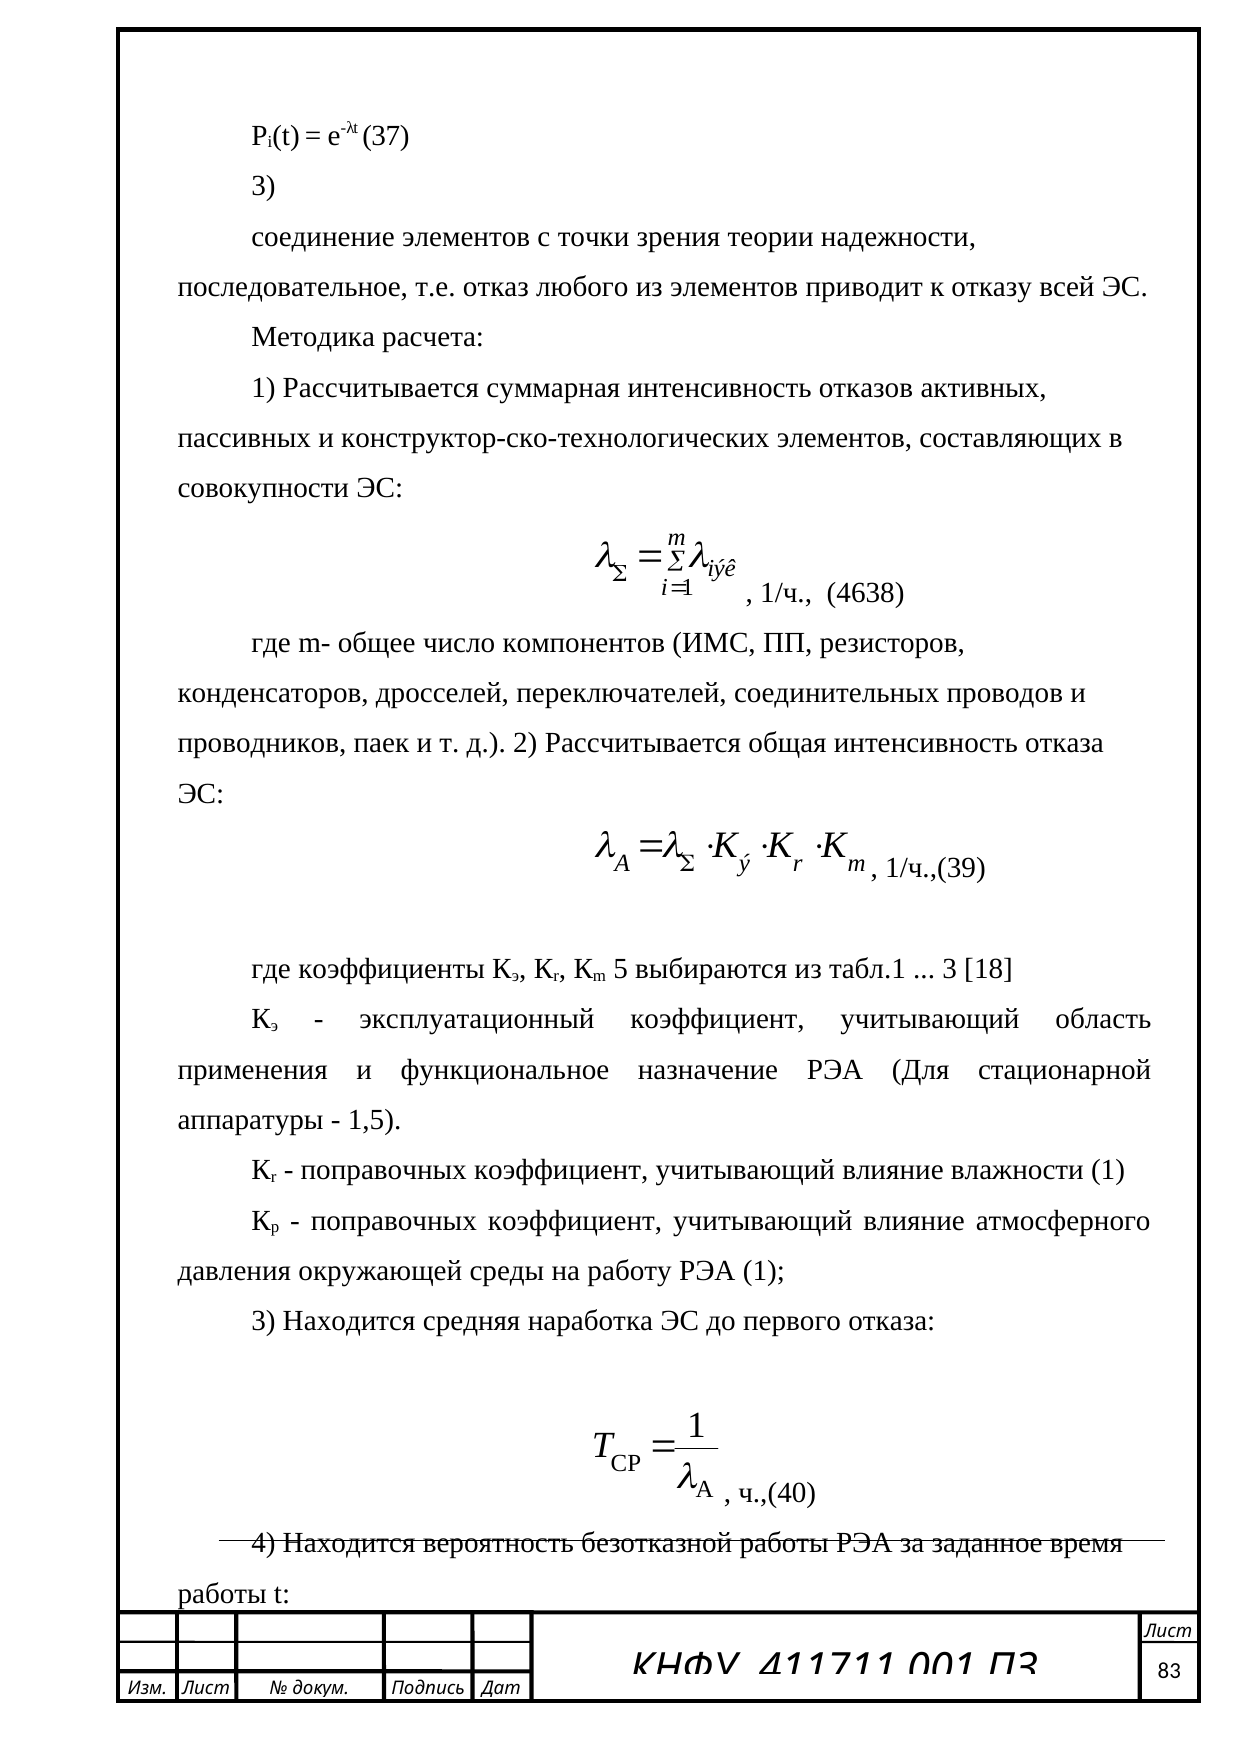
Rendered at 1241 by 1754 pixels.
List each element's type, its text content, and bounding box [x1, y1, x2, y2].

text , 1/ч.,(39) [177, 826, 1152, 884]
text , ч.,(40) [177, 1404, 1152, 1509]
text 4) Находится вероятность безотказной работы РЭА за заданное время работы t: [177, 1526, 1152, 1609]
text где коэффициенты Кэ, Кr, Кm 5 выбираются из табл.1 ... 3 [18] [177, 951, 1152, 985]
text Кр - поправочных коэффициент, учитывающий влияние атмосферного давления окружающей среды на работу РЭА (1); [177, 1203, 1152, 1287]
text Методика расчета: [177, 319, 1152, 353]
text , 1/ч., (4638) [177, 521, 1152, 608]
text 3) соединение элементов с точки зрения теории надежности, последовательное, т.е. отказ любого из элементов приводит к отказу всей ЭС. [177, 168, 1152, 303]
text Кr - поправочных коэффициент, учитывающий влияние влажности (1) [177, 1152, 1152, 1186]
text Кэ - эксплуатационный коэффициент, учитывающий область применения и функциональное назначение РЭА (Для стационарной аппаратуры - 1,5). [177, 1002, 1152, 1136]
text 1) Рассчитывается суммарная интенсивность отказов активных, пассивных и конструктор-ско-технологических элементов, составляющих в совокупности ЭС: [177, 370, 1152, 504]
text Pi(t) = e-λt (37) [177, 118, 1152, 152]
text где m- общее число компонентов (ИМС, ПП, резисторов, конденсаторов, дросселей, переключателей, соединительных проводов и проводников, паек и т. д.). 2) Рассчитывается общая интенсивность отказа ЭС: [177, 625, 1152, 809]
text 3) Находится средняя наработка ЭС до первого отказа: [177, 1303, 1152, 1337]
